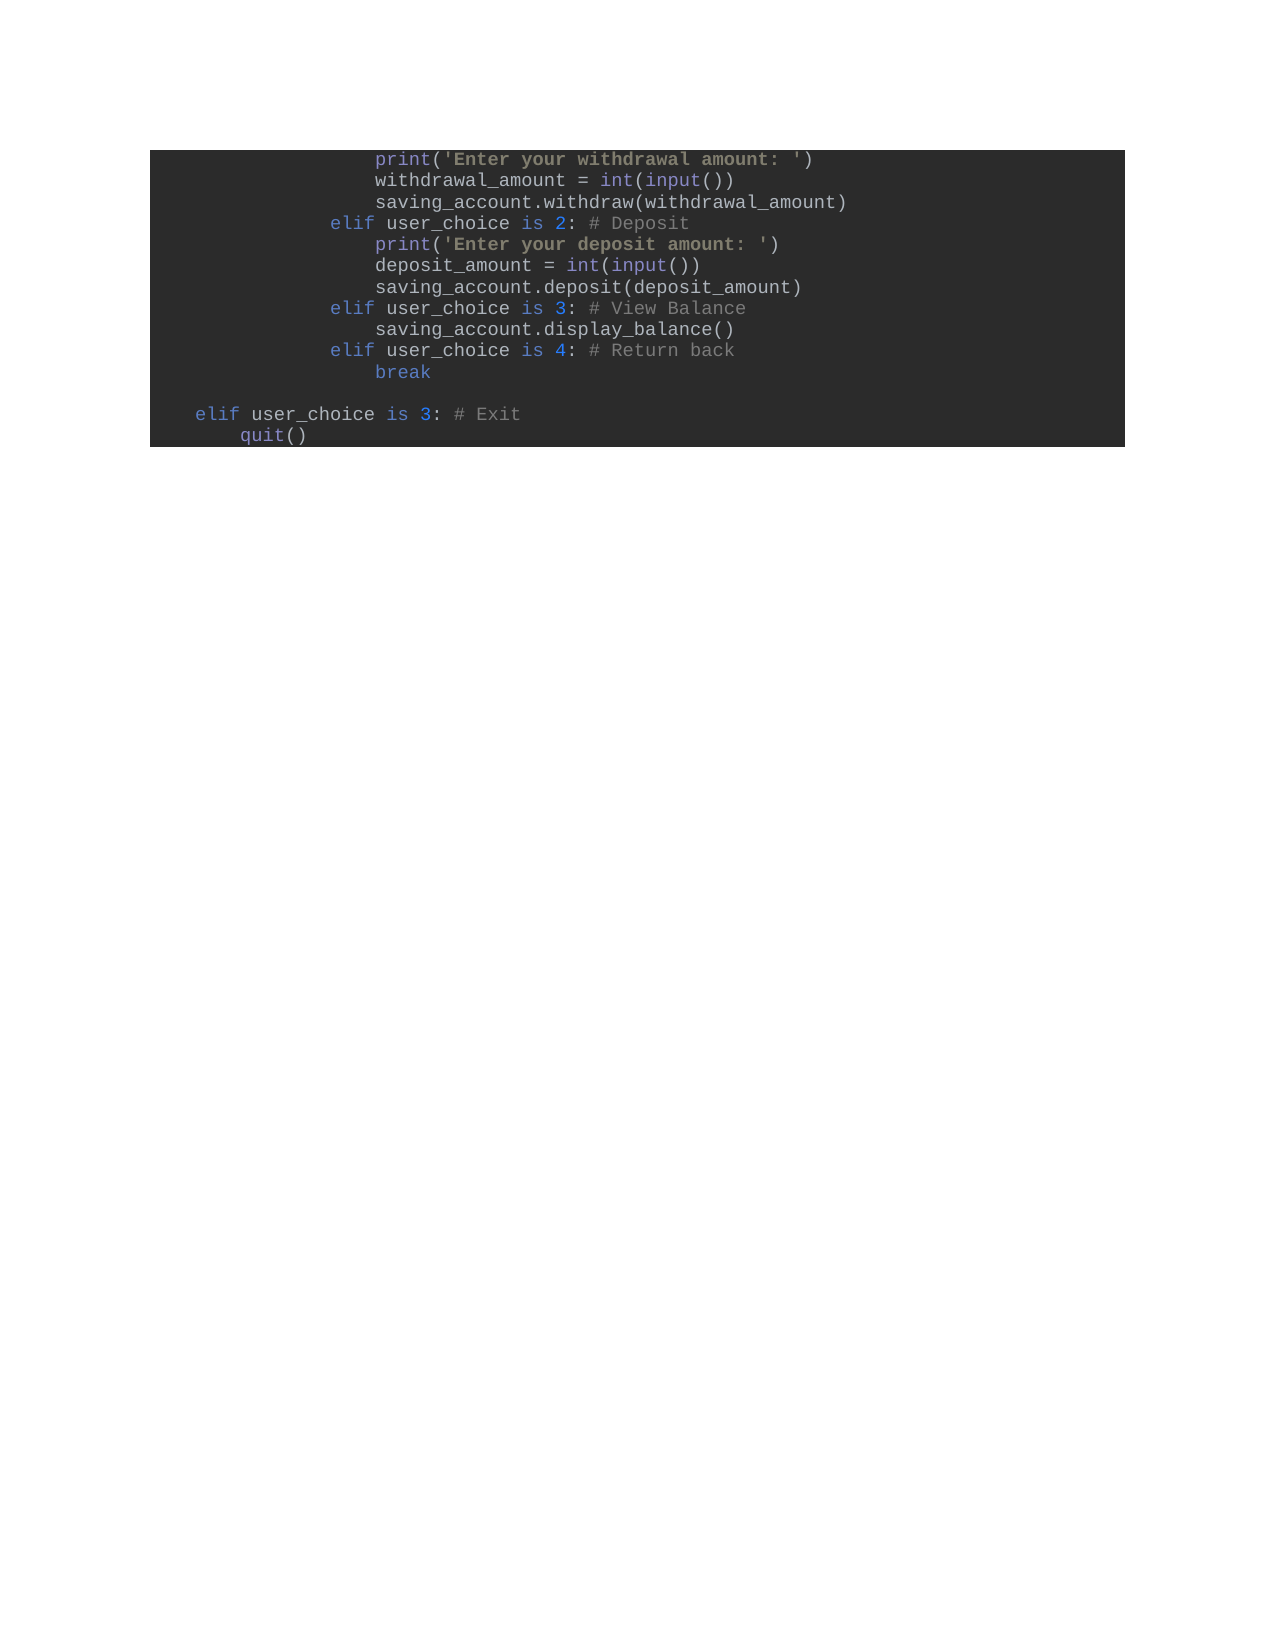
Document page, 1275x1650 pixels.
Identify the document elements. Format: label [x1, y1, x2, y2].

text [150, 150, 1125, 447]
